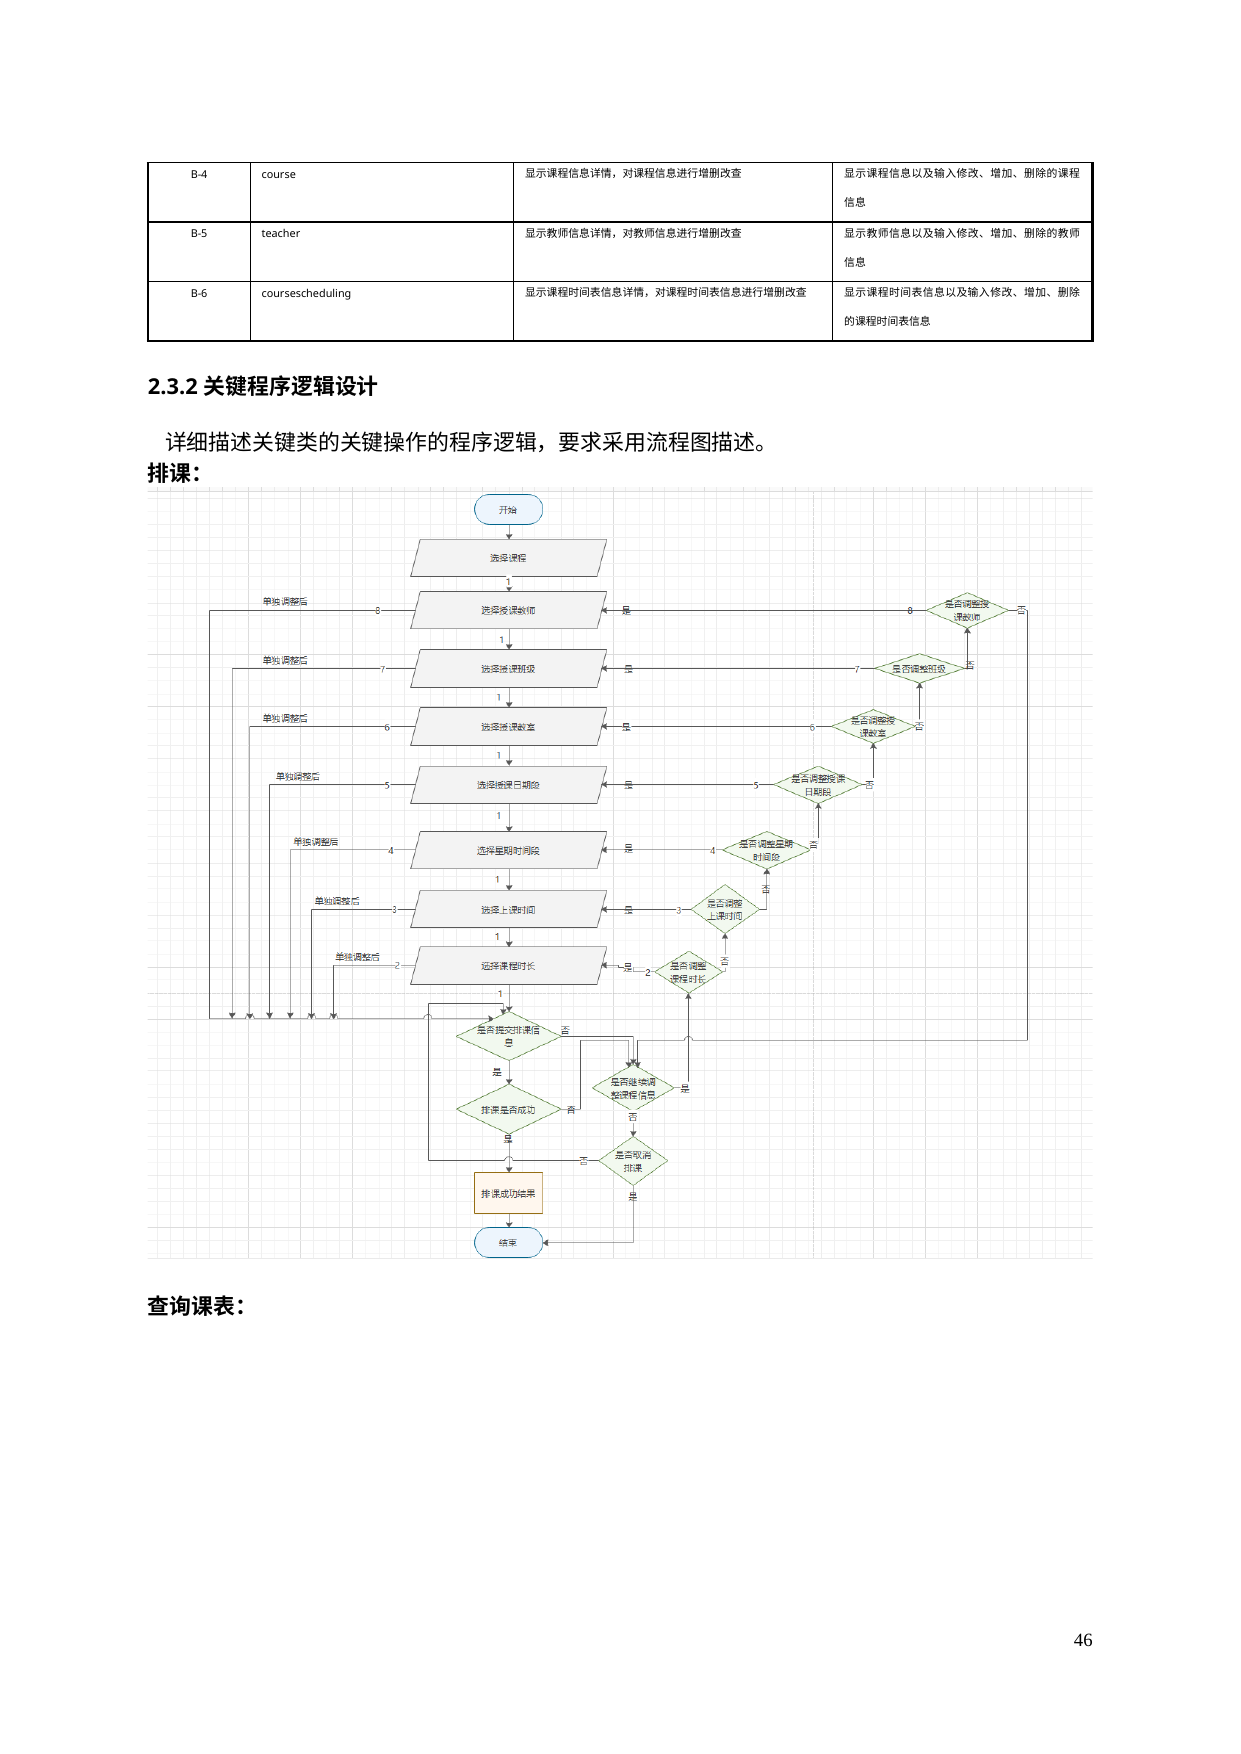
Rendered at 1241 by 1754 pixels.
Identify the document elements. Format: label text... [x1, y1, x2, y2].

picture [147, 487, 1093, 1259]
table_cell B-5 [149, 223, 250, 281]
table_cell 显示教师信息以及输入修改、增加、删除的教师信息 [833, 223, 1091, 281]
table_cell 显示课程信息详情，对课程信息进行增删改查 [514, 163, 832, 221]
table_cell 显示教师信息详情，对教师信息进行增删改查 [514, 223, 832, 281]
table_cell 显示课程时间表信息详情，对课程时间表信息进行增删改查 [514, 282, 832, 340]
table_cell 显示课程信息以及输入修改、增加、删除的课程信息 [833, 163, 1091, 221]
table_cell B-4 [149, 163, 250, 221]
text 详细描述关键类的关键操作的程序逻辑，要求采用流程图描述。 [148, 424, 1092, 456]
table_cell coursescheduling [251, 282, 513, 340]
table_cell 显示课程时间表信息以及输入修改、增加、删除的课程时间表信息 [833, 282, 1091, 340]
subtitle 2.3.2 关键程序逻辑设计 [148, 369, 1092, 401]
table_cell course [251, 163, 513, 221]
table_cell B-6 [149, 282, 250, 340]
text 查询课表： [148, 1289, 1092, 1320]
table_cell teacher [251, 223, 513, 281]
text 排课： [148, 456, 1092, 487]
